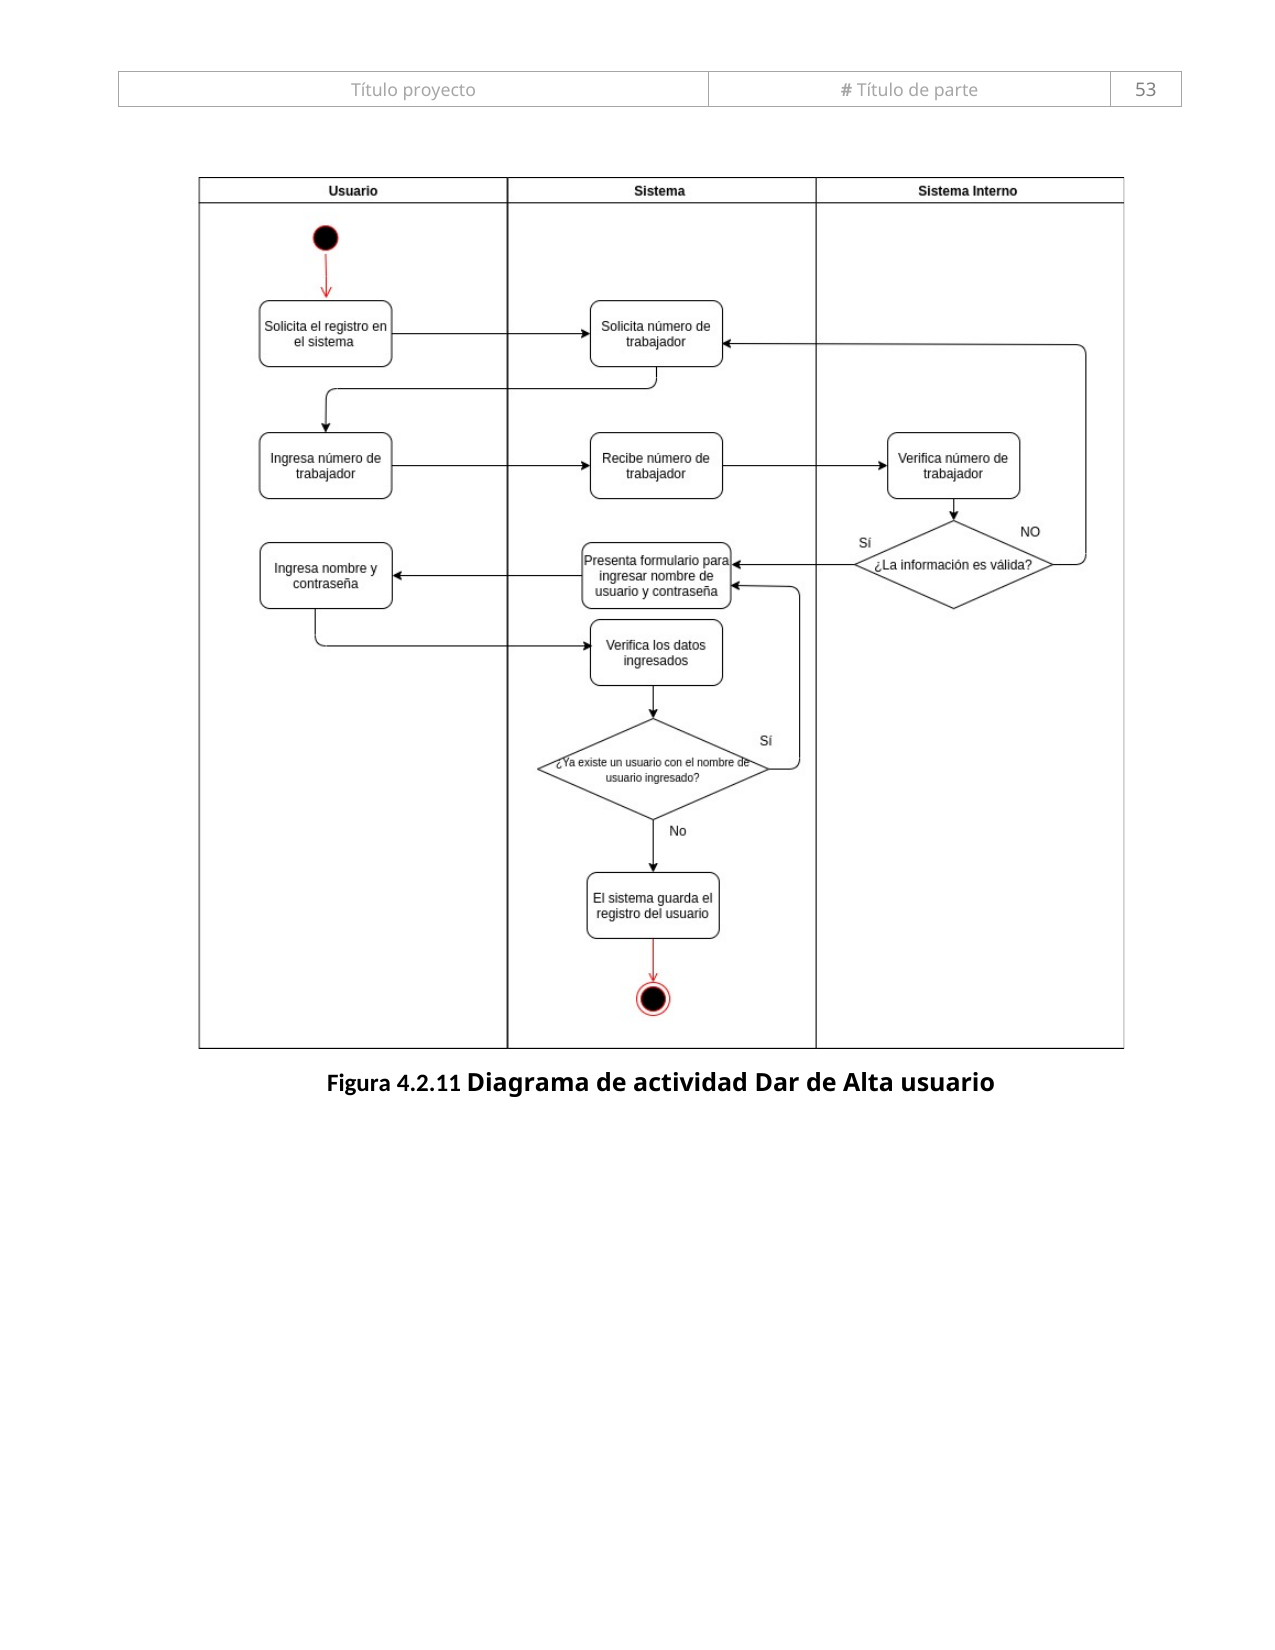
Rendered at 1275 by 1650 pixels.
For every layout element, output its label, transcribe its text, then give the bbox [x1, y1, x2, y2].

text Figura 4.2.11 Diagrama de actividad Dar de Alta usuario [106, 1065, 1169, 1099]
picture [198, 177, 1125, 1049]
